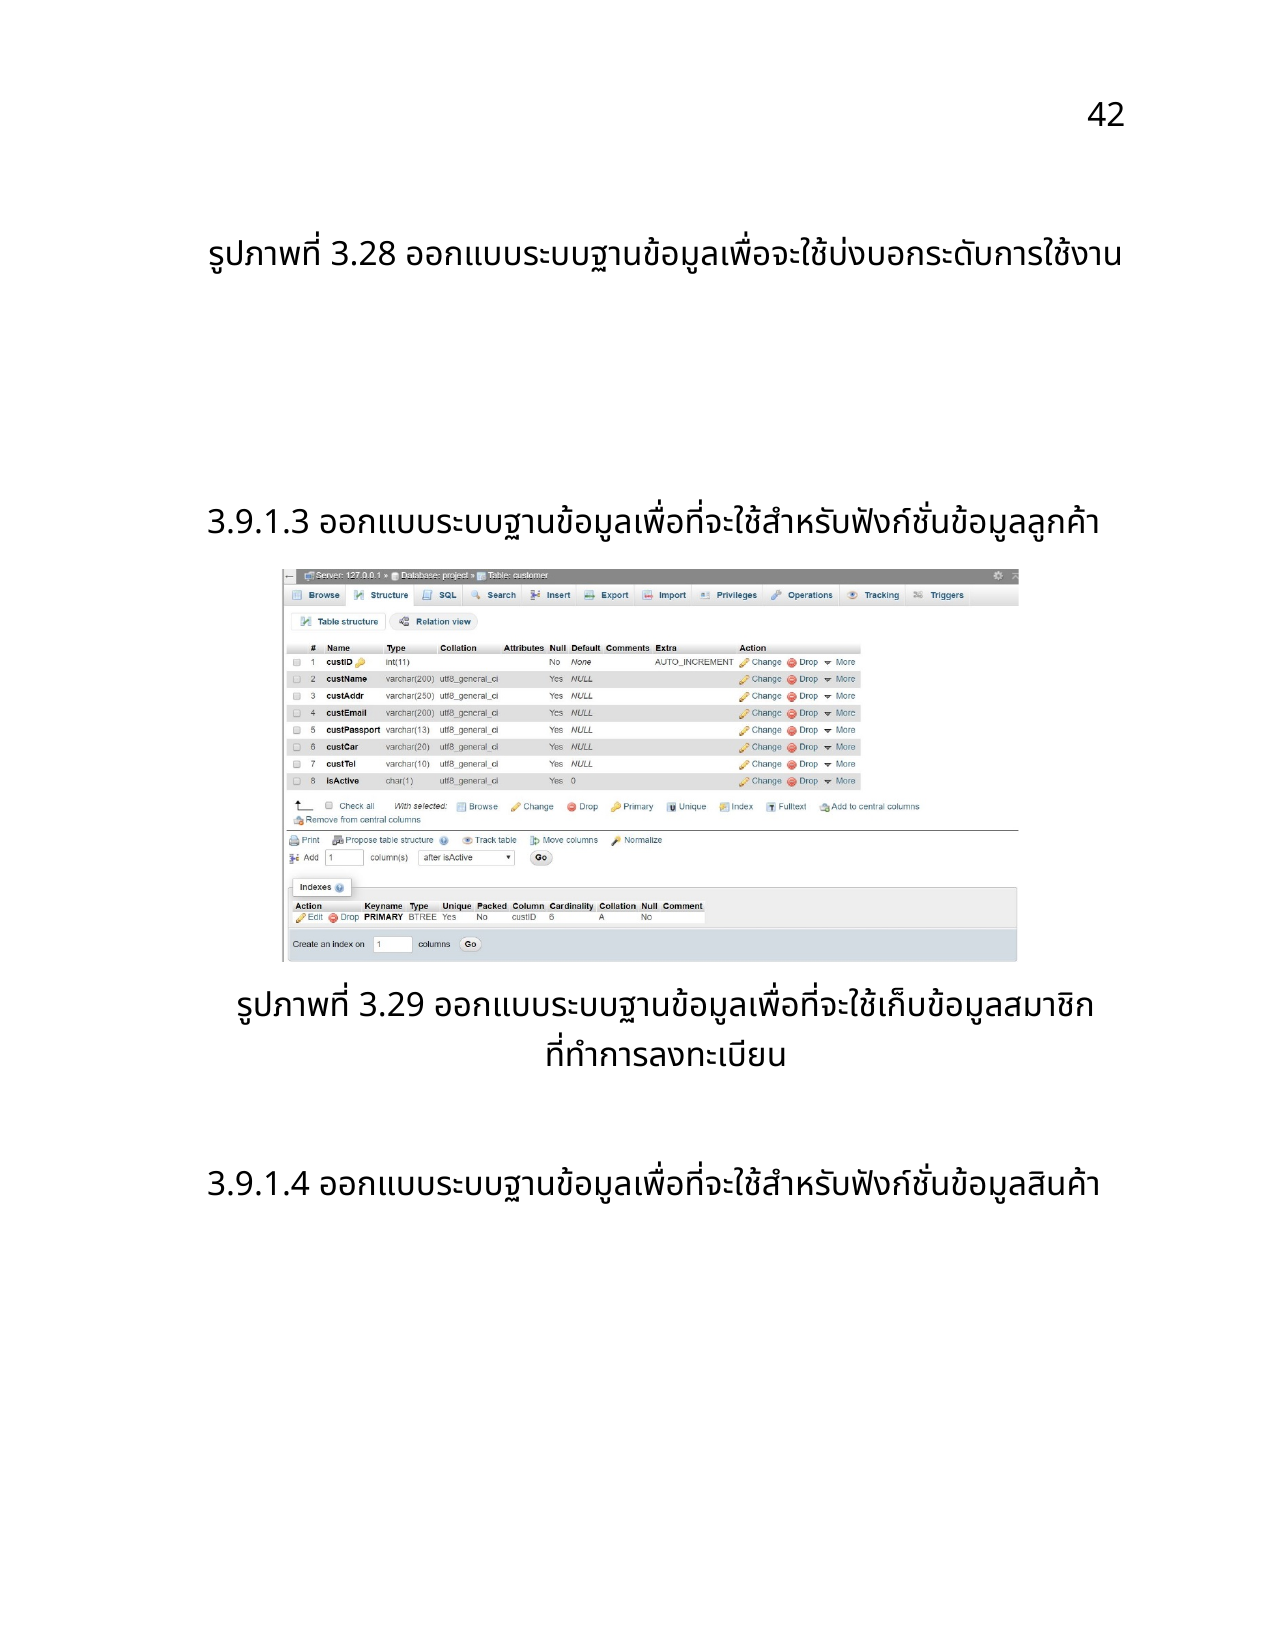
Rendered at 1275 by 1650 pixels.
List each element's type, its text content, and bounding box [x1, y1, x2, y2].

text 3.9.1.3 ออกแบบระบบฐานข้อมูลเพื่อที่จะใช้สำหรับฟังก์ชั่นข้อมูลลูกค้า [207, 498, 1125, 549]
text รูปภาพที่ 3.28 ออกแบบระบบฐานข้อมูลเพื่อจะใช้บ่งบอกระดับการใช้งาน [207, 230, 1125, 281]
text 3.9.1.4 ออกแบบระบบฐานข้อมูลเพื่อที่จะใช้สำหรับฟังก์ชั่นข้อมูลสินค้า [207, 1160, 1125, 1211]
picture [281, 569, 1019, 962]
text รูปภาพที่ 3.29 ออกแบบระบบฐานข้อมูลเพื่อที่จะใช้เก็บข้อมูลสมาชิกที่ทำการลงทะเบียน [207, 980, 1125, 1081]
